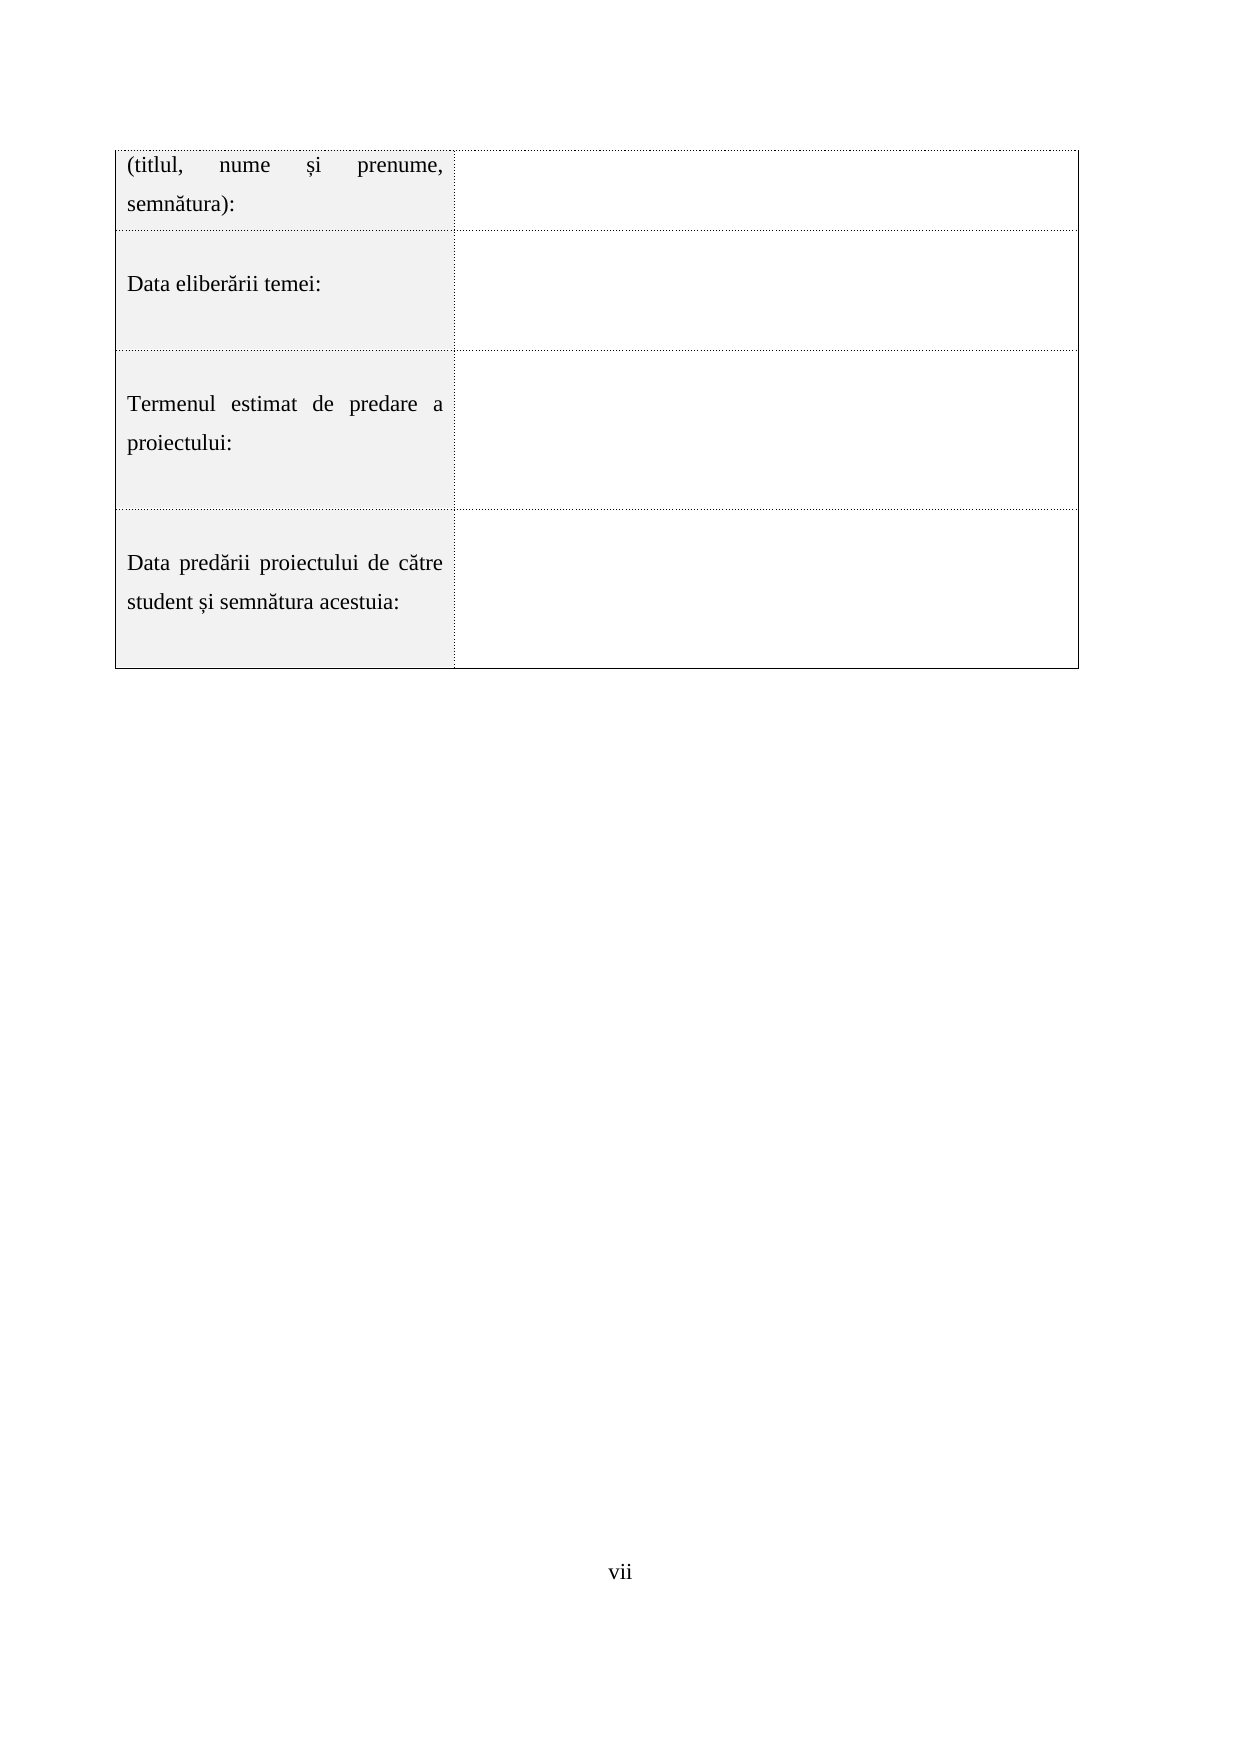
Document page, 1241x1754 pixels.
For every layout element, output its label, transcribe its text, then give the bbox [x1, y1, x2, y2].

table_cell Termenul estimat de predare a proiectului: [116, 350, 454, 508]
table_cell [116, 150, 454, 230]
table_cell [455, 230, 1078, 349]
table_cell [455, 509, 1078, 667]
table_cell [455, 350, 1078, 508]
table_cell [455, 150, 1078, 230]
table_cell Data predării proiectului de către student și semnătura acestuia: [116, 509, 454, 667]
table_cell Data eliberării temei: [116, 230, 454, 349]
